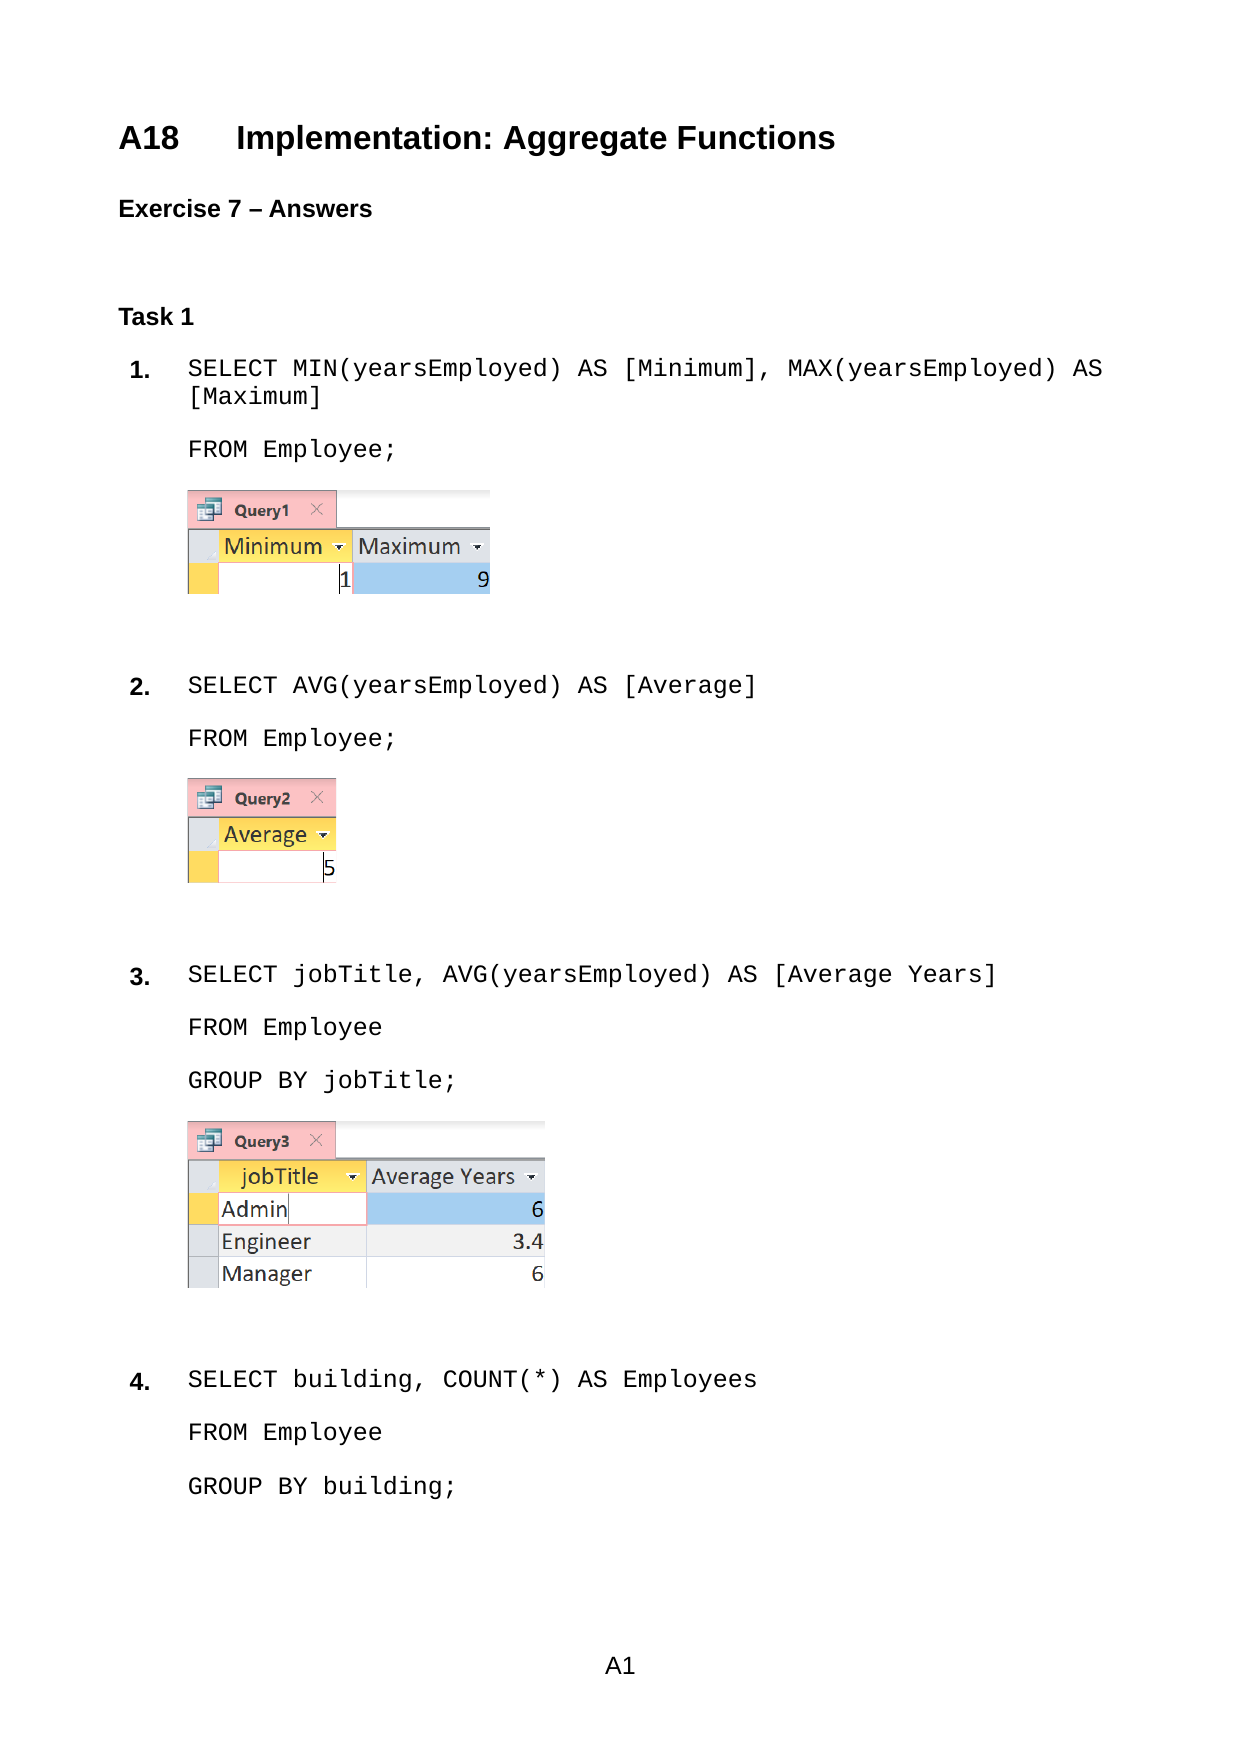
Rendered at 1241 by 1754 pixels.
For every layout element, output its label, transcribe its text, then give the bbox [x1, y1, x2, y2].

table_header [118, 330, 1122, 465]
picture [187, 490, 490, 594]
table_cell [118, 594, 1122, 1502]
text Exercise 7 – Answers [118, 194, 1122, 223]
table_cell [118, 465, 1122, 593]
picture [187, 778, 337, 883]
text Task 1 [118, 302, 1122, 330]
subtitle Implementation: Aggregate Functions [118, 118, 1122, 157]
picture [187, 1121, 545, 1288]
